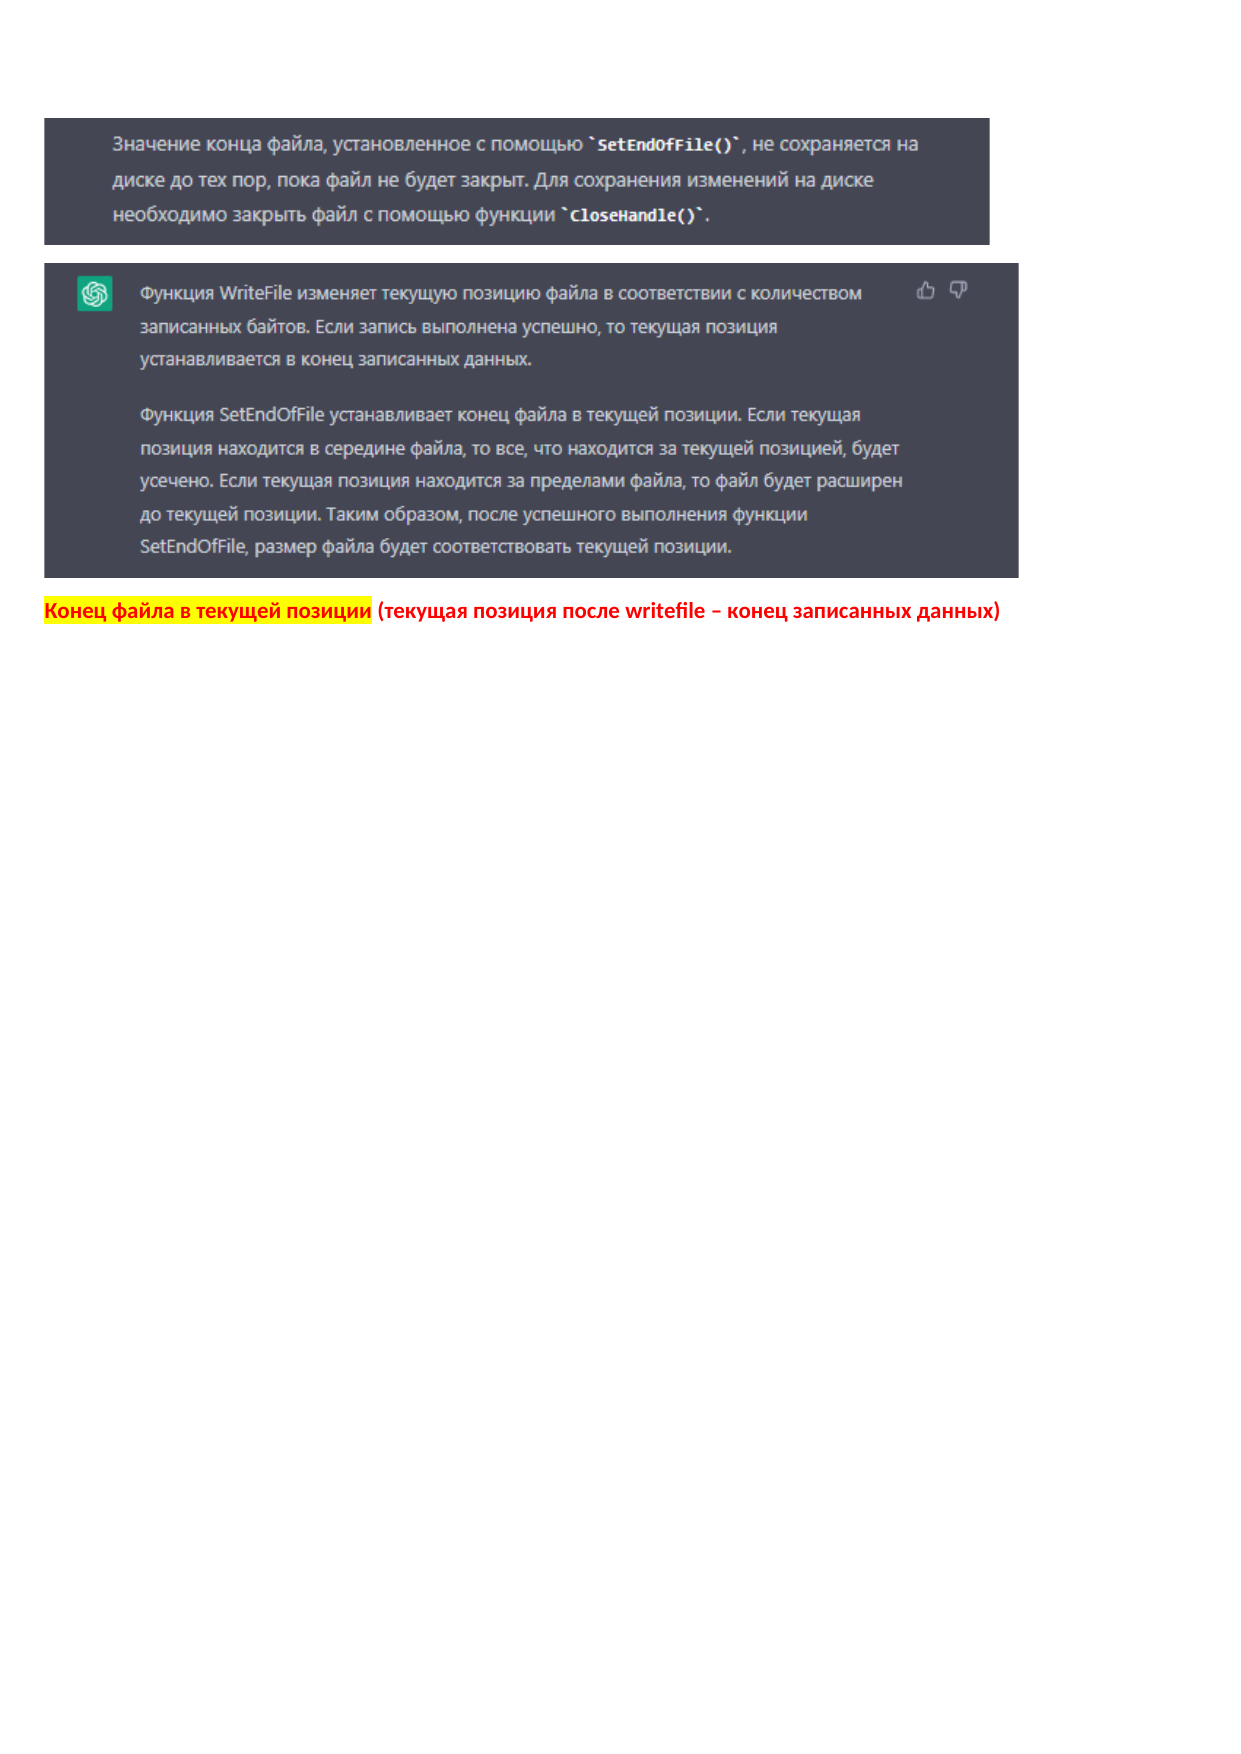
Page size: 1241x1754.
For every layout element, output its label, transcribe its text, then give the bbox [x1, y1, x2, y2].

picture [44, 118, 990, 245]
picture [44, 263, 1019, 578]
text Конец файла в текущей позиции (текущая позиция после writefile – конец записанных данных) [372, 596, 1240, 624]
